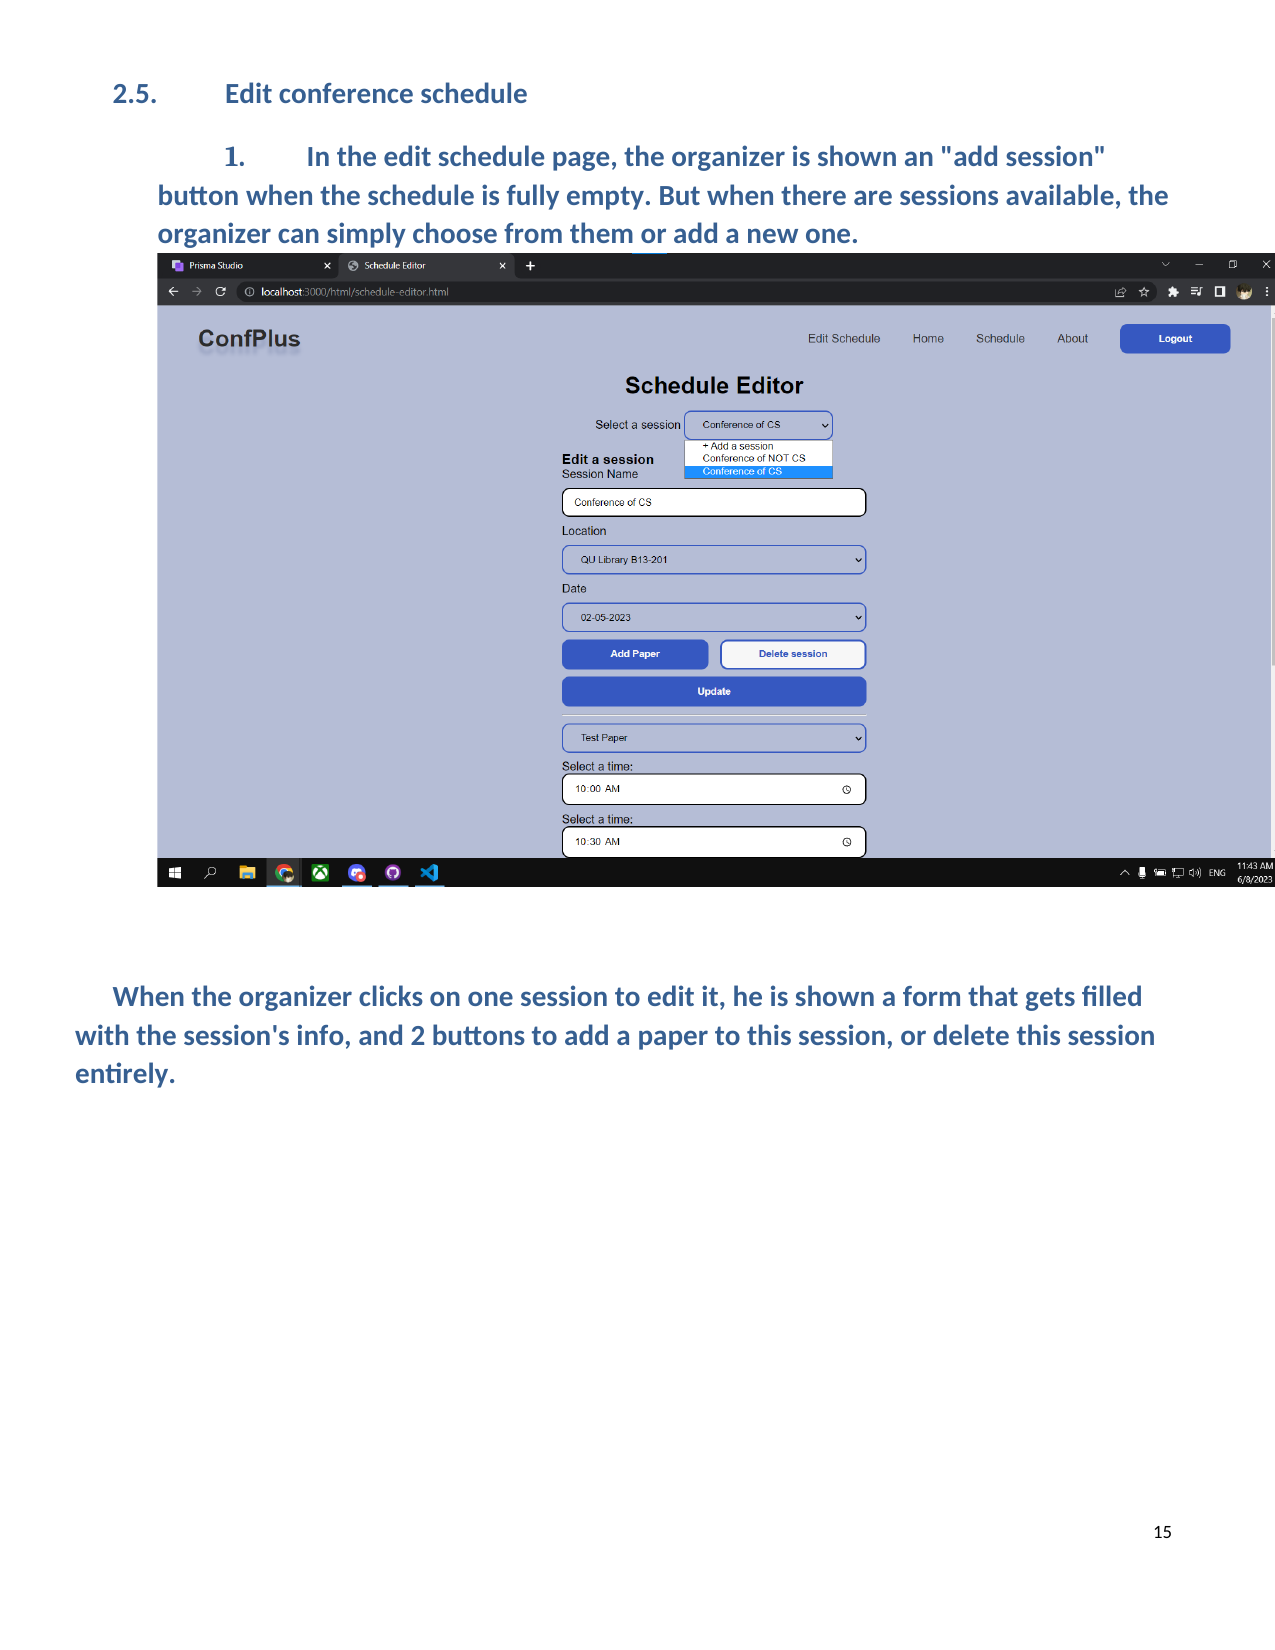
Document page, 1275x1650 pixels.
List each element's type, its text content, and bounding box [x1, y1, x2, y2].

subtitle Edit conference schedule [112, 75, 1200, 111]
subtitle When the organizer clicks on one session to edit it, he is shown a form that gets filled with the session's info, and 2 buttons to add a paper to this session, or delete this session entirely. [75, 978, 1173, 1091]
subtitle In the edit schedule page, the organizer is shown an "add session" button when the schedule is fully empty. But when there are sessions available, the organizer can simply choose from them or add a new one. [157, 138, 1173, 253]
picture [157, 253, 1275, 887]
